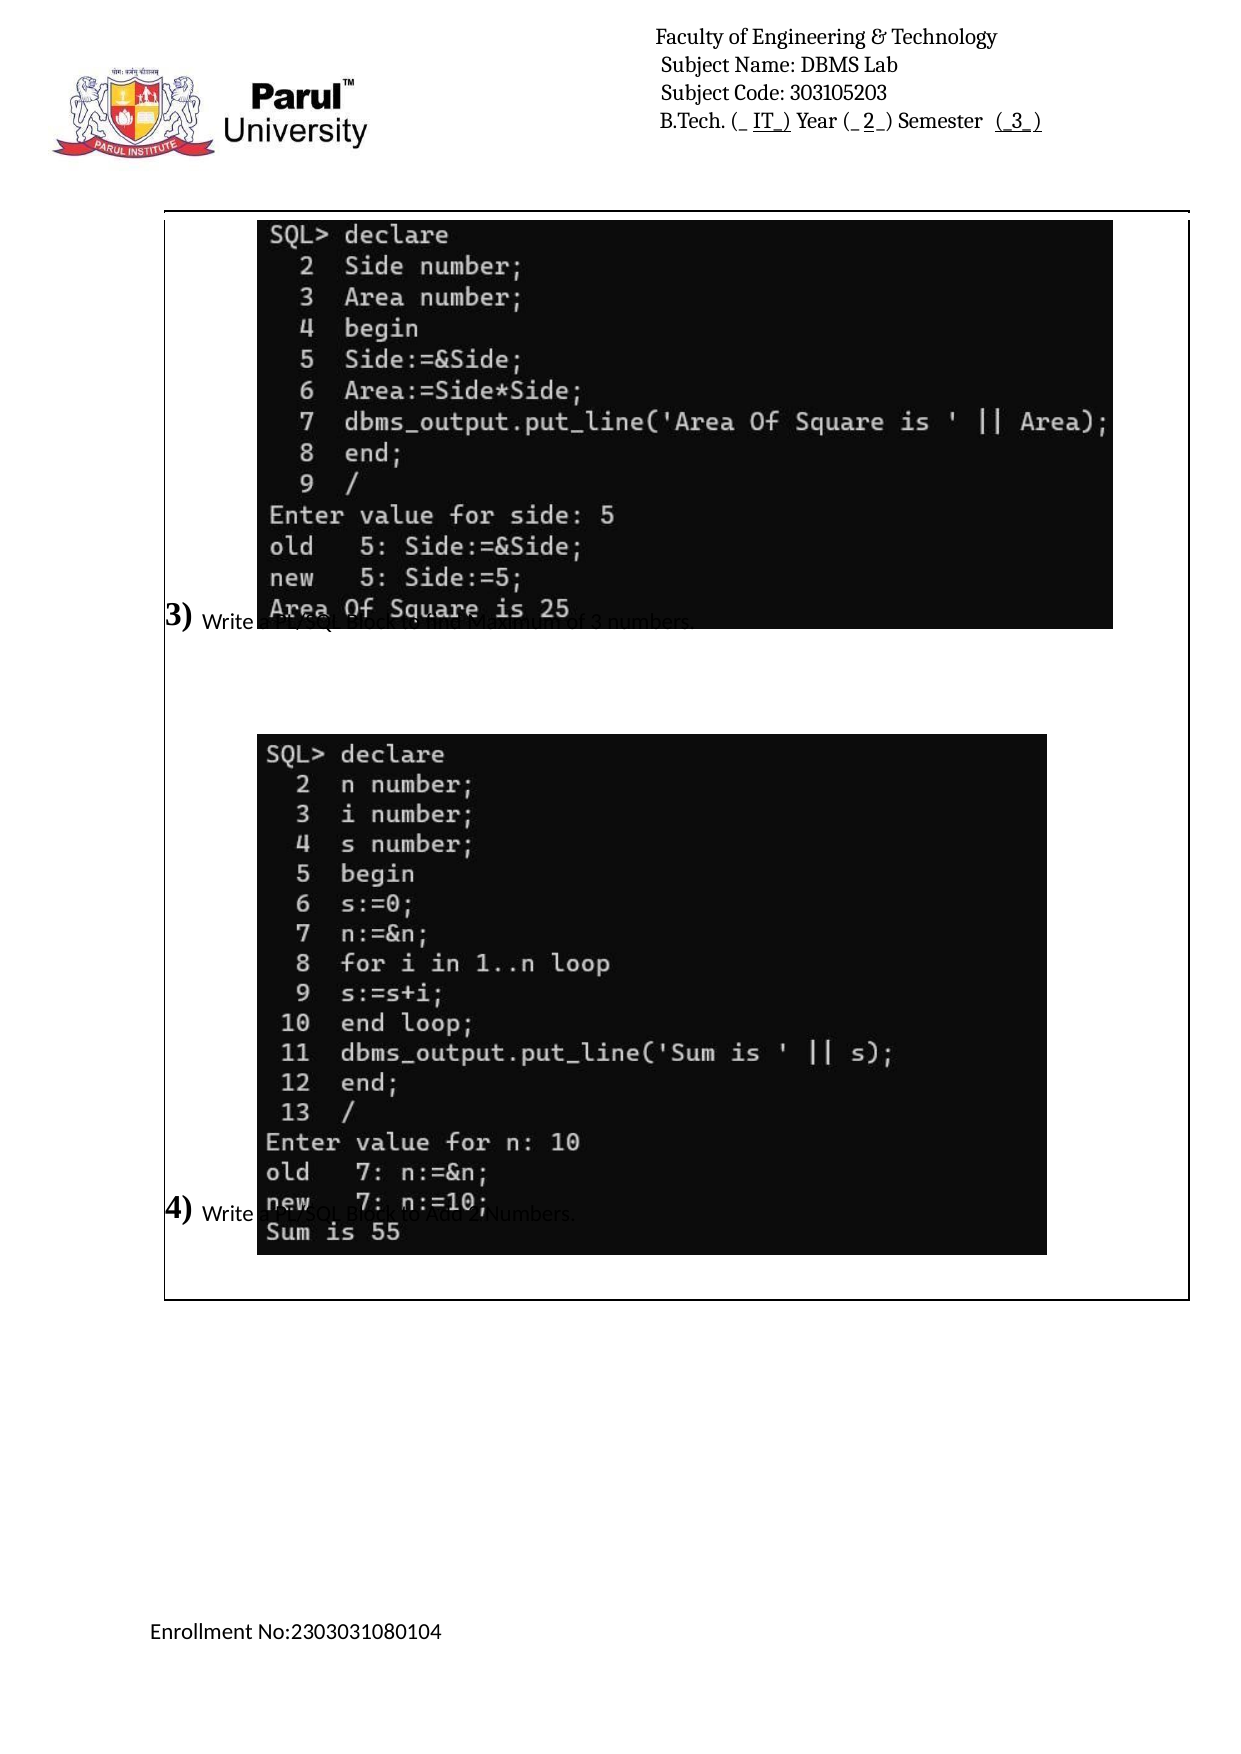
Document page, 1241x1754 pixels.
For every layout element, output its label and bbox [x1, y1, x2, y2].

picture [522, 619, 527, 629]
picture [257, 220, 1113, 629]
picture [569, 619, 575, 628]
picture [452, 619, 458, 629]
picture [411, 619, 417, 628]
picture [471, 618, 483, 629]
picture [641, 619, 646, 629]
picture [257, 734, 1047, 1255]
picture [318, 616, 327, 627]
picture [552, 619, 557, 629]
picture [653, 619, 658, 628]
picture [366, 619, 372, 628]
picture [48, 52, 375, 173]
